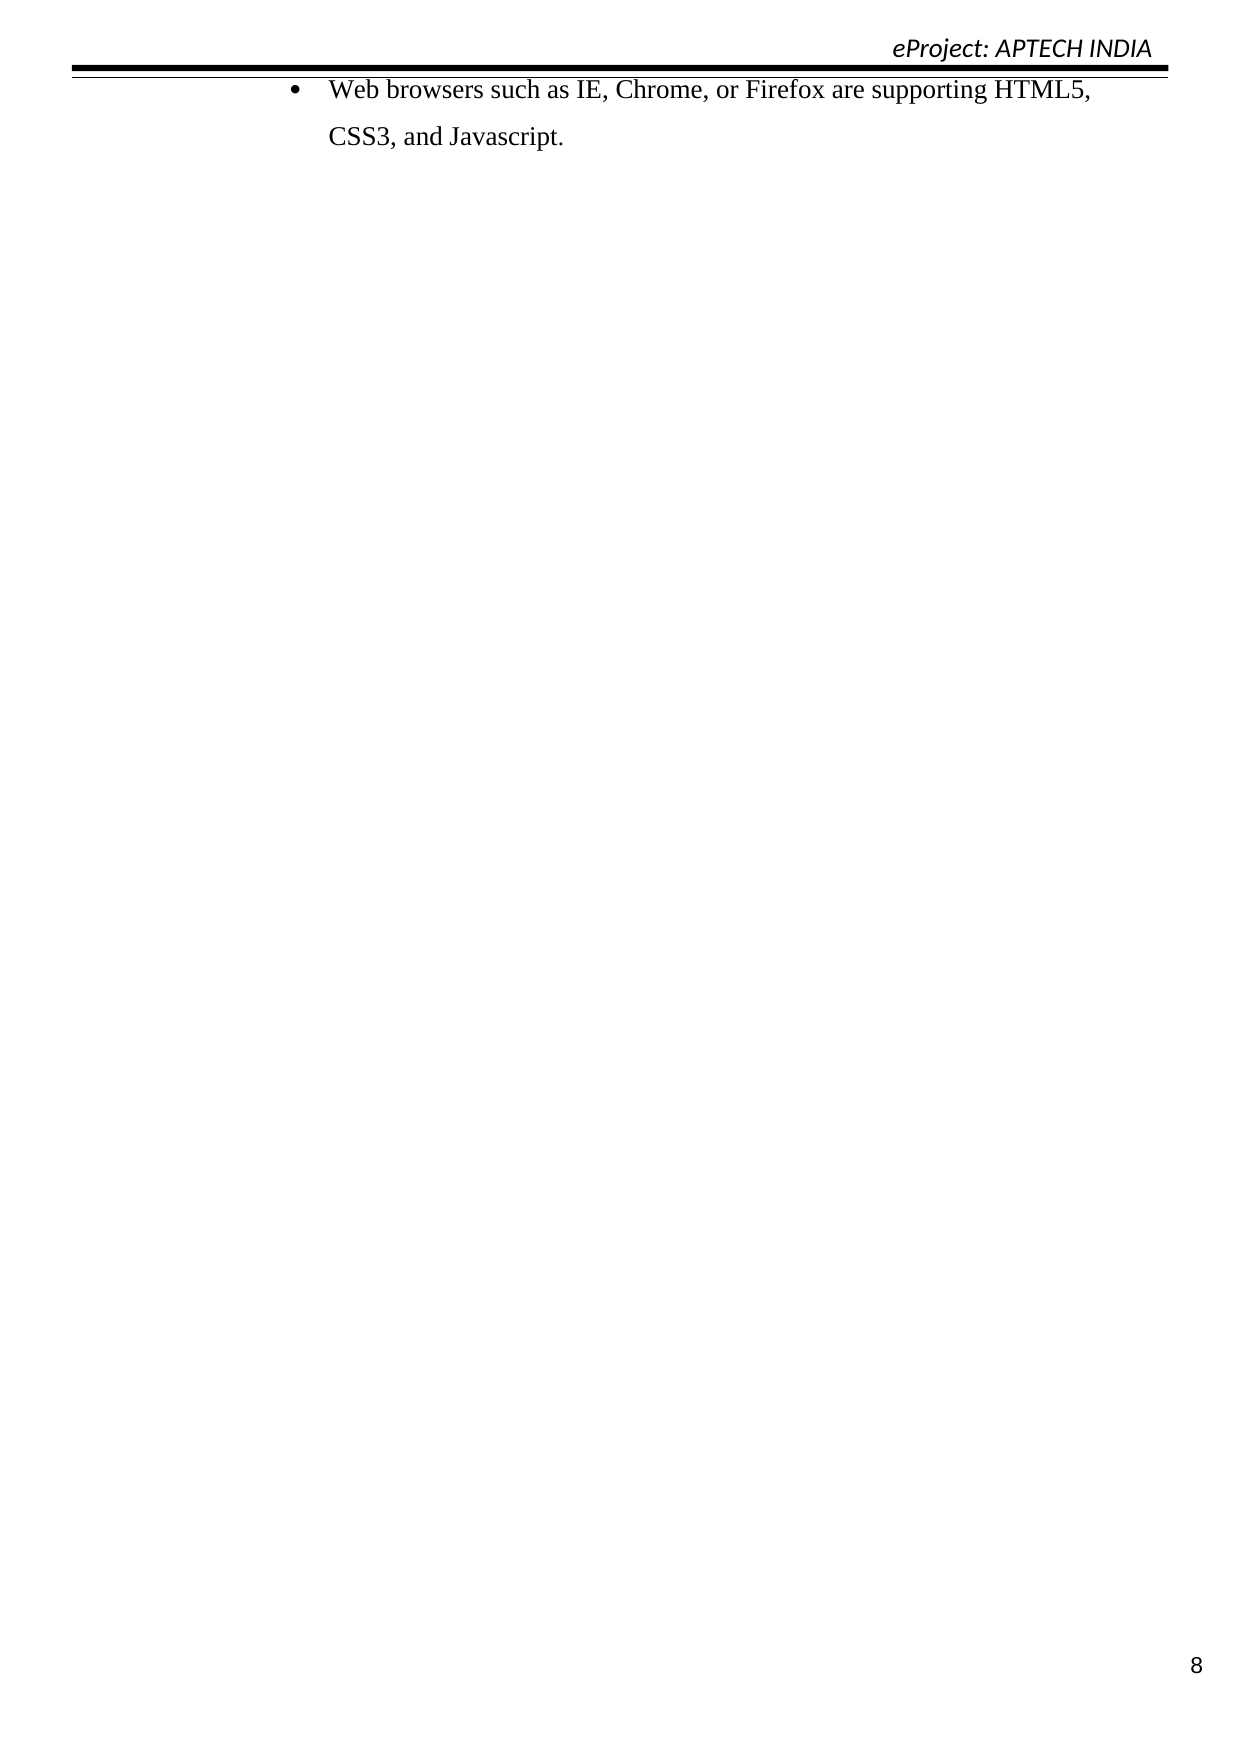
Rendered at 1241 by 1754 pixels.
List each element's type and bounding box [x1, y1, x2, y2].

list [291, 73, 1128, 151]
